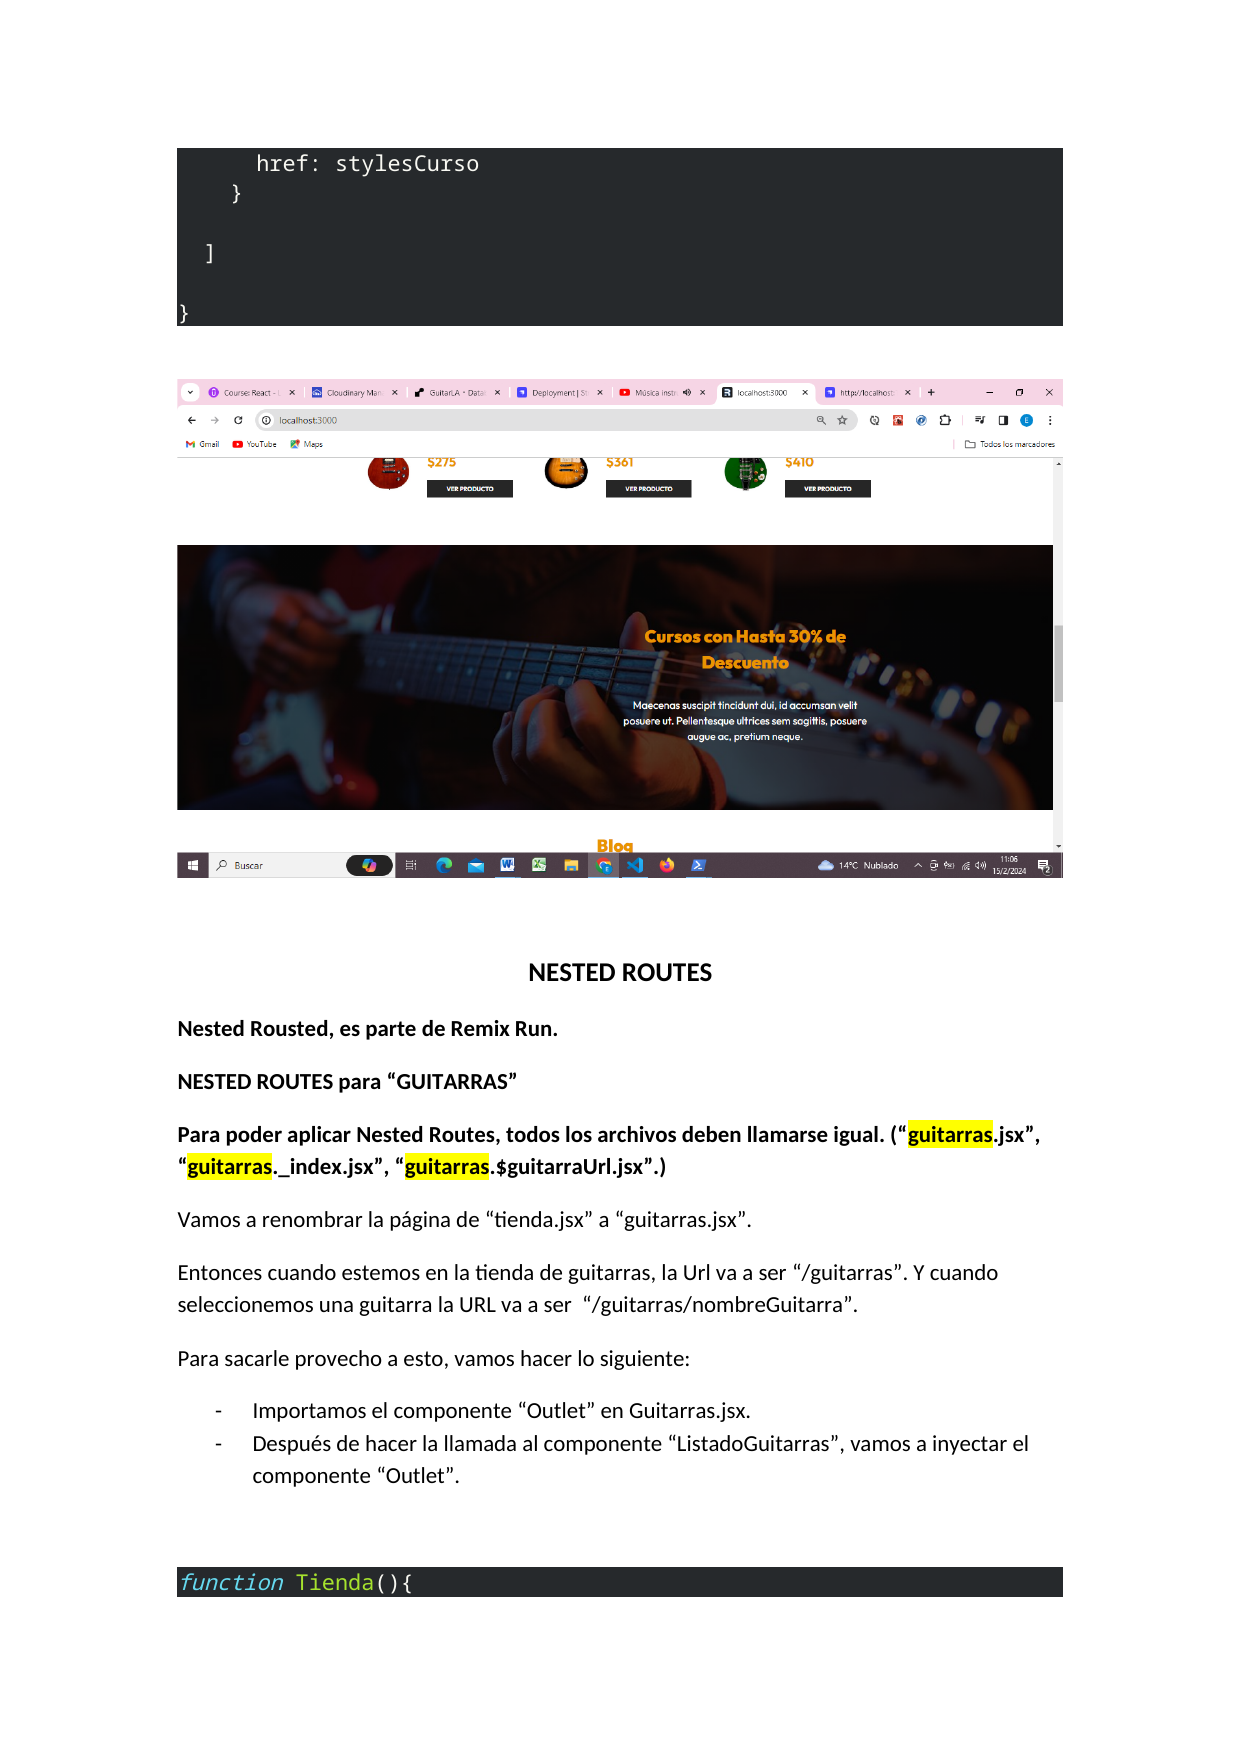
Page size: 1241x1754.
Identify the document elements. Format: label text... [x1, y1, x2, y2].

list Después de hacer la llamada al componente “ListadoGuitarras”, vamos a inyectar el componente “Outlet”. [215, 1429, 1063, 1489]
text NESTED ROUTES [177, 955, 1063, 988]
text NESTED ROUTES para “GUITARRAS” [177, 1067, 1063, 1095]
text Entonces cuando estemos en la tienda de guitarras, la Url va a ser “/guitarras”. Y cuando seleccionemos una guitarra la URL va a ser “/guitarras/nombreGuitarra”. [177, 1258, 1063, 1319]
picture [177, 379, 1063, 878]
text Para poder aplicar Nested Routes, todos los archivos deben llamarse igual. (“guitarras.jsx”, “guitarras._index.jsx”, “guitarras.$guitarraUrl.jsx”.) [177, 1120, 1063, 1180]
text ] [177, 237, 1063, 267]
text Para sacarle provecho a esto, vamos hacer lo siguiente: [177, 1344, 1063, 1372]
text function Tienda(){ [177, 1567, 1063, 1597]
text Nested Rousted, es parte de Remix Run. [177, 1014, 1063, 1042]
text } [177, 297, 1063, 326]
text Vamos a renombrar la página de “tienda.jsx” a “guitarras.jsx”. [177, 1205, 1063, 1233]
text href: stylesCurso [177, 148, 1063, 177]
list Importamos el componente “Outlet” en Guitarras.jsx. [215, 1397, 1063, 1425]
text } [177, 177, 1063, 207]
